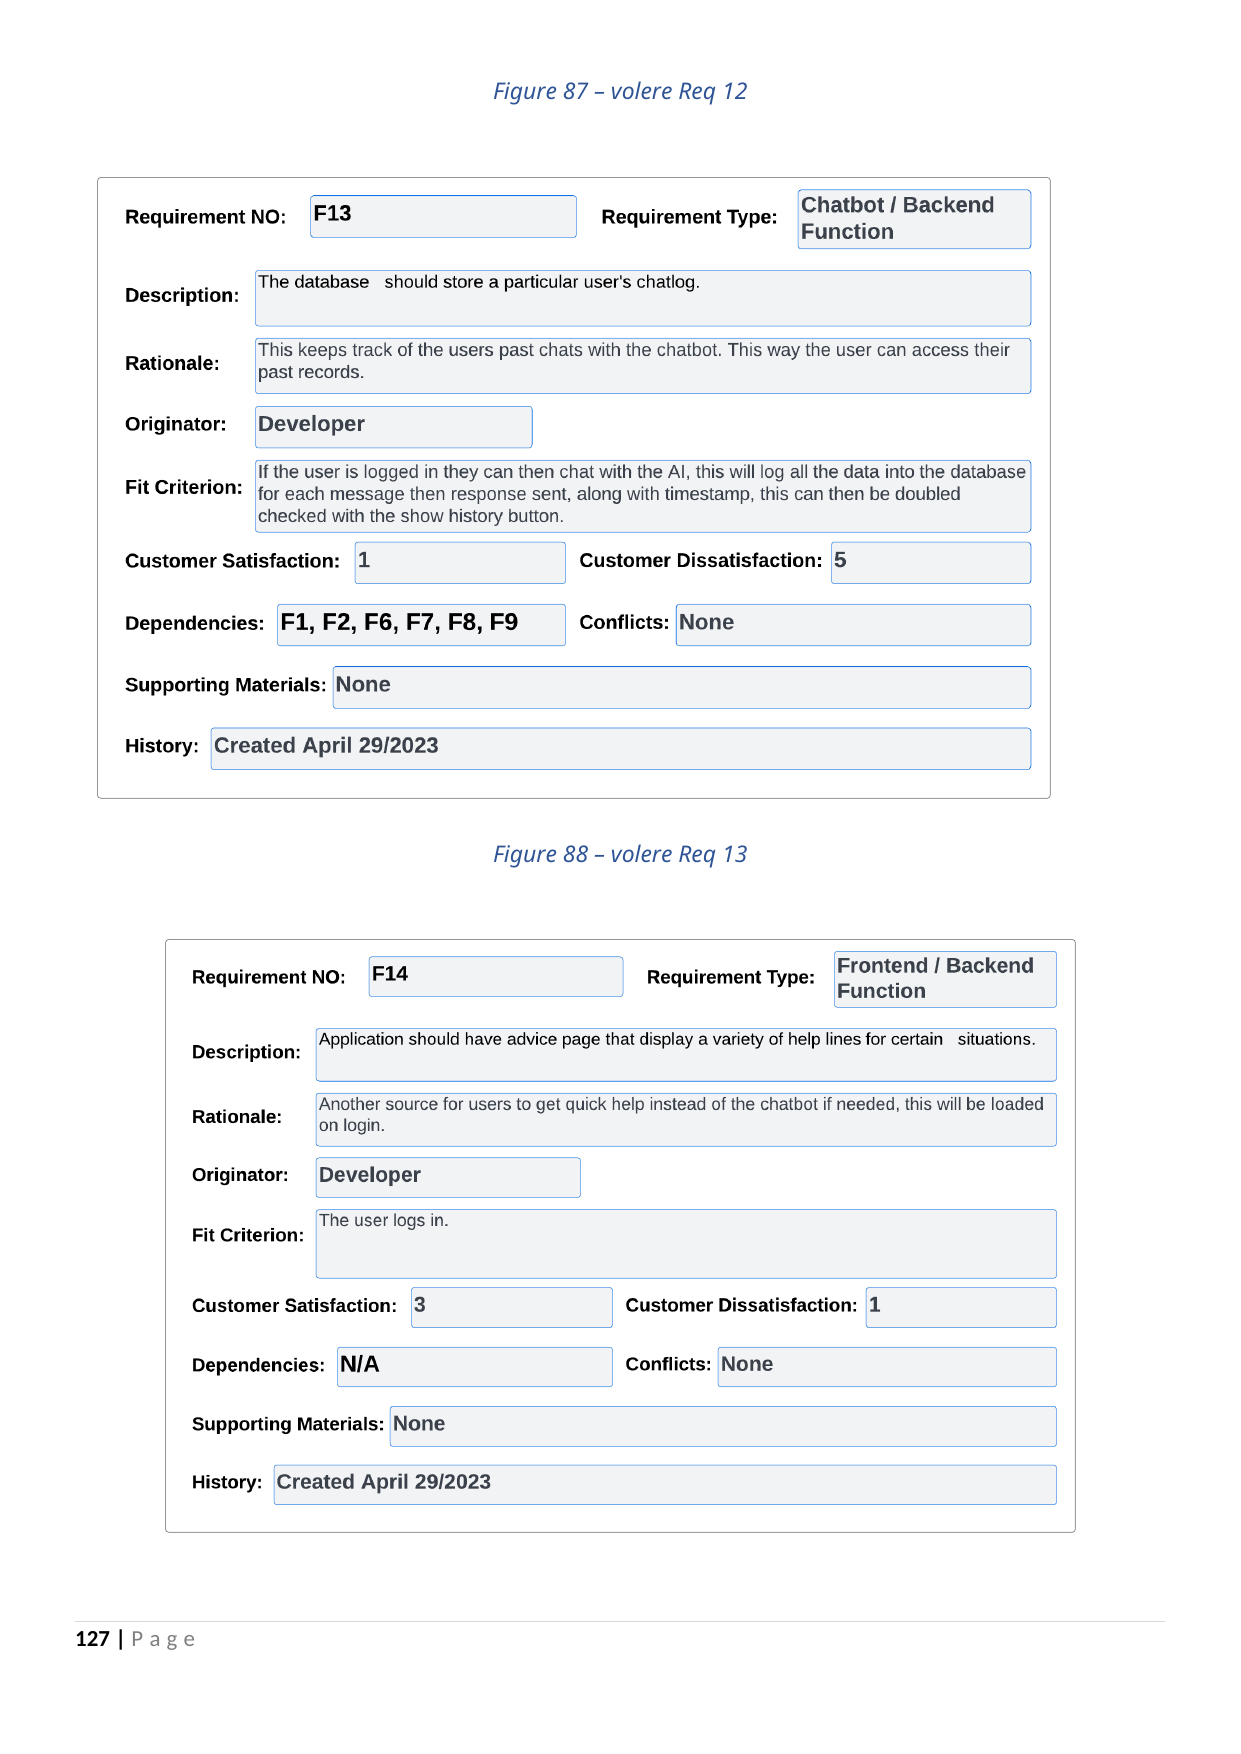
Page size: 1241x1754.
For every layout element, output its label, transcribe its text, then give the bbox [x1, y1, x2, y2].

picture [144, 918, 1096, 1553]
subtitle Figure 87 – volere Req 12 [75, 75, 1165, 106]
subtitle Figure 88 – volere Req 13 [75, 838, 1165, 869]
picture [75, 155, 1072, 820]
